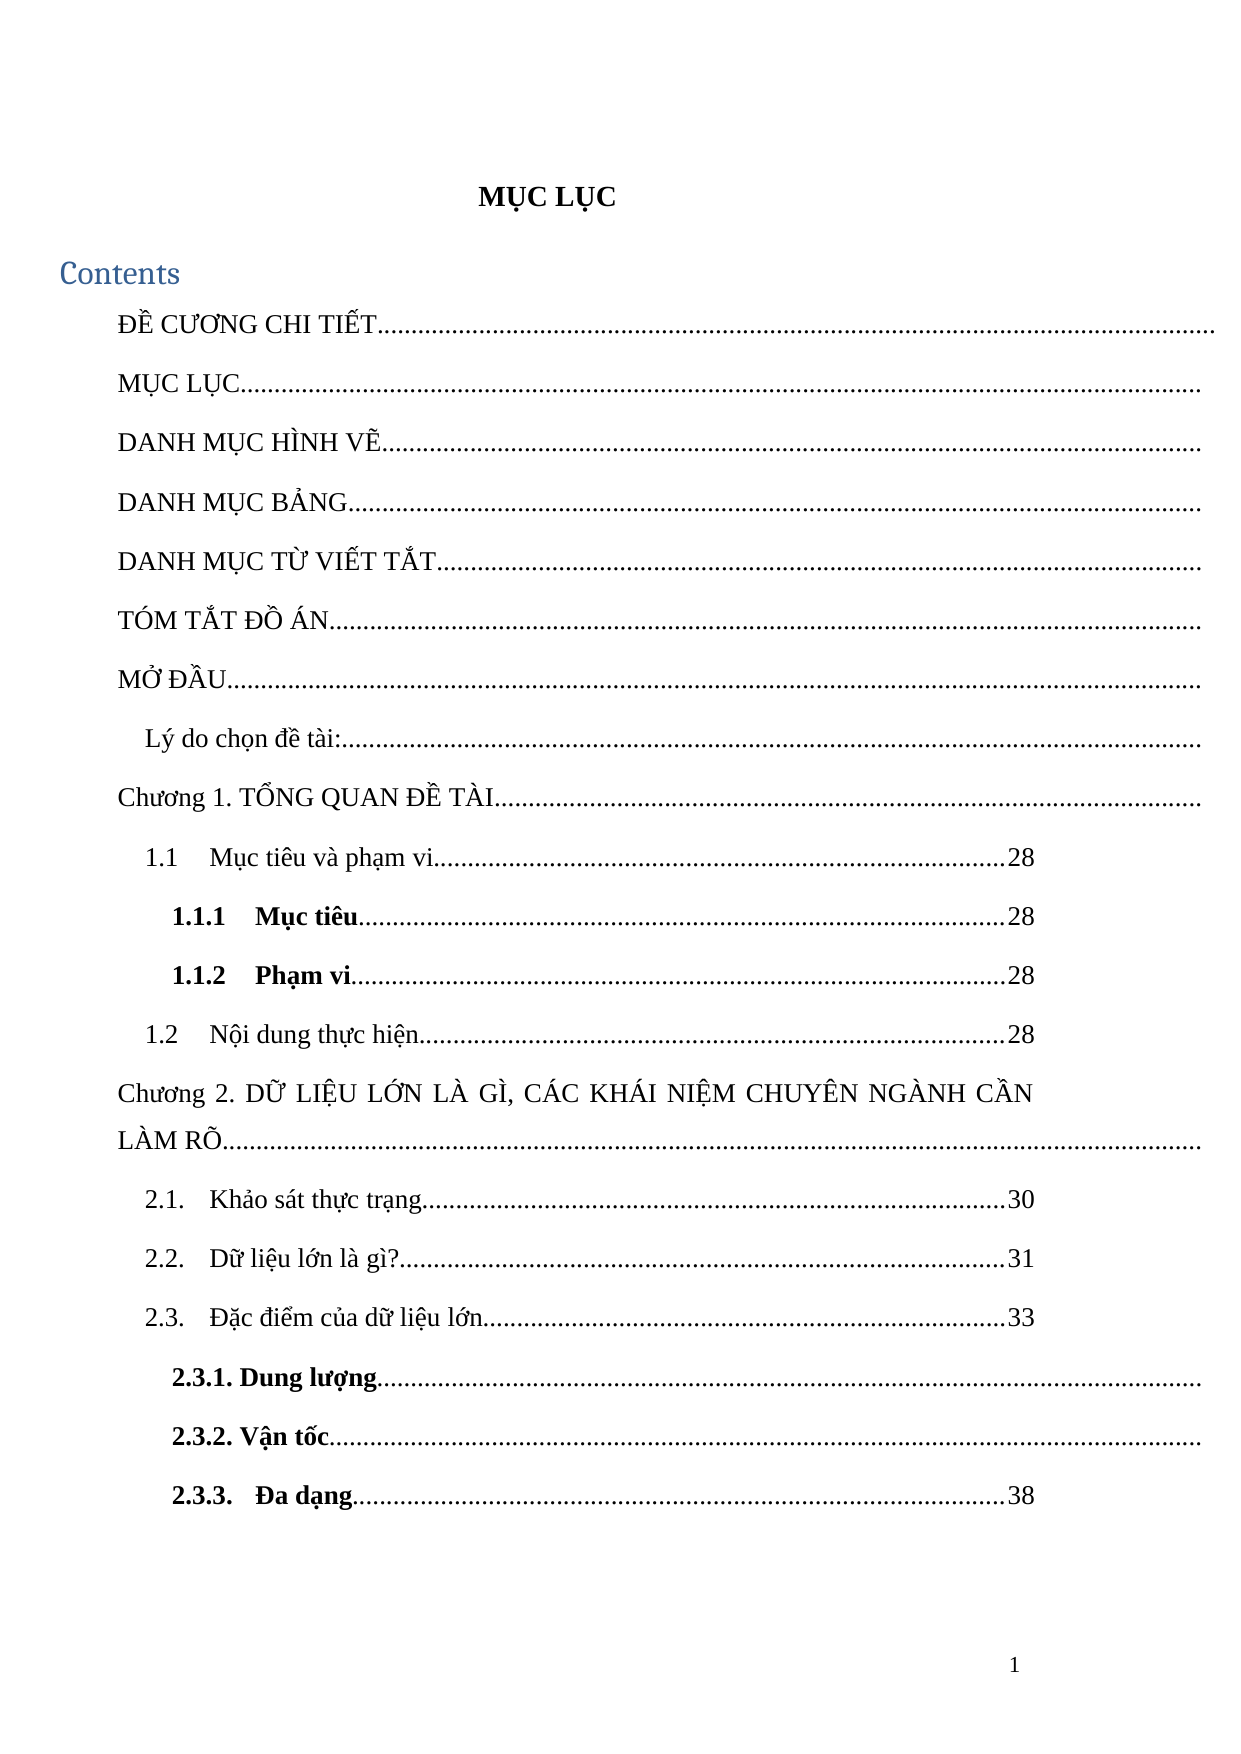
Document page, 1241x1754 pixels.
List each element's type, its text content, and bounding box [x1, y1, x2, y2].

subtitle MỤC LỤC [60, 179, 1034, 212]
